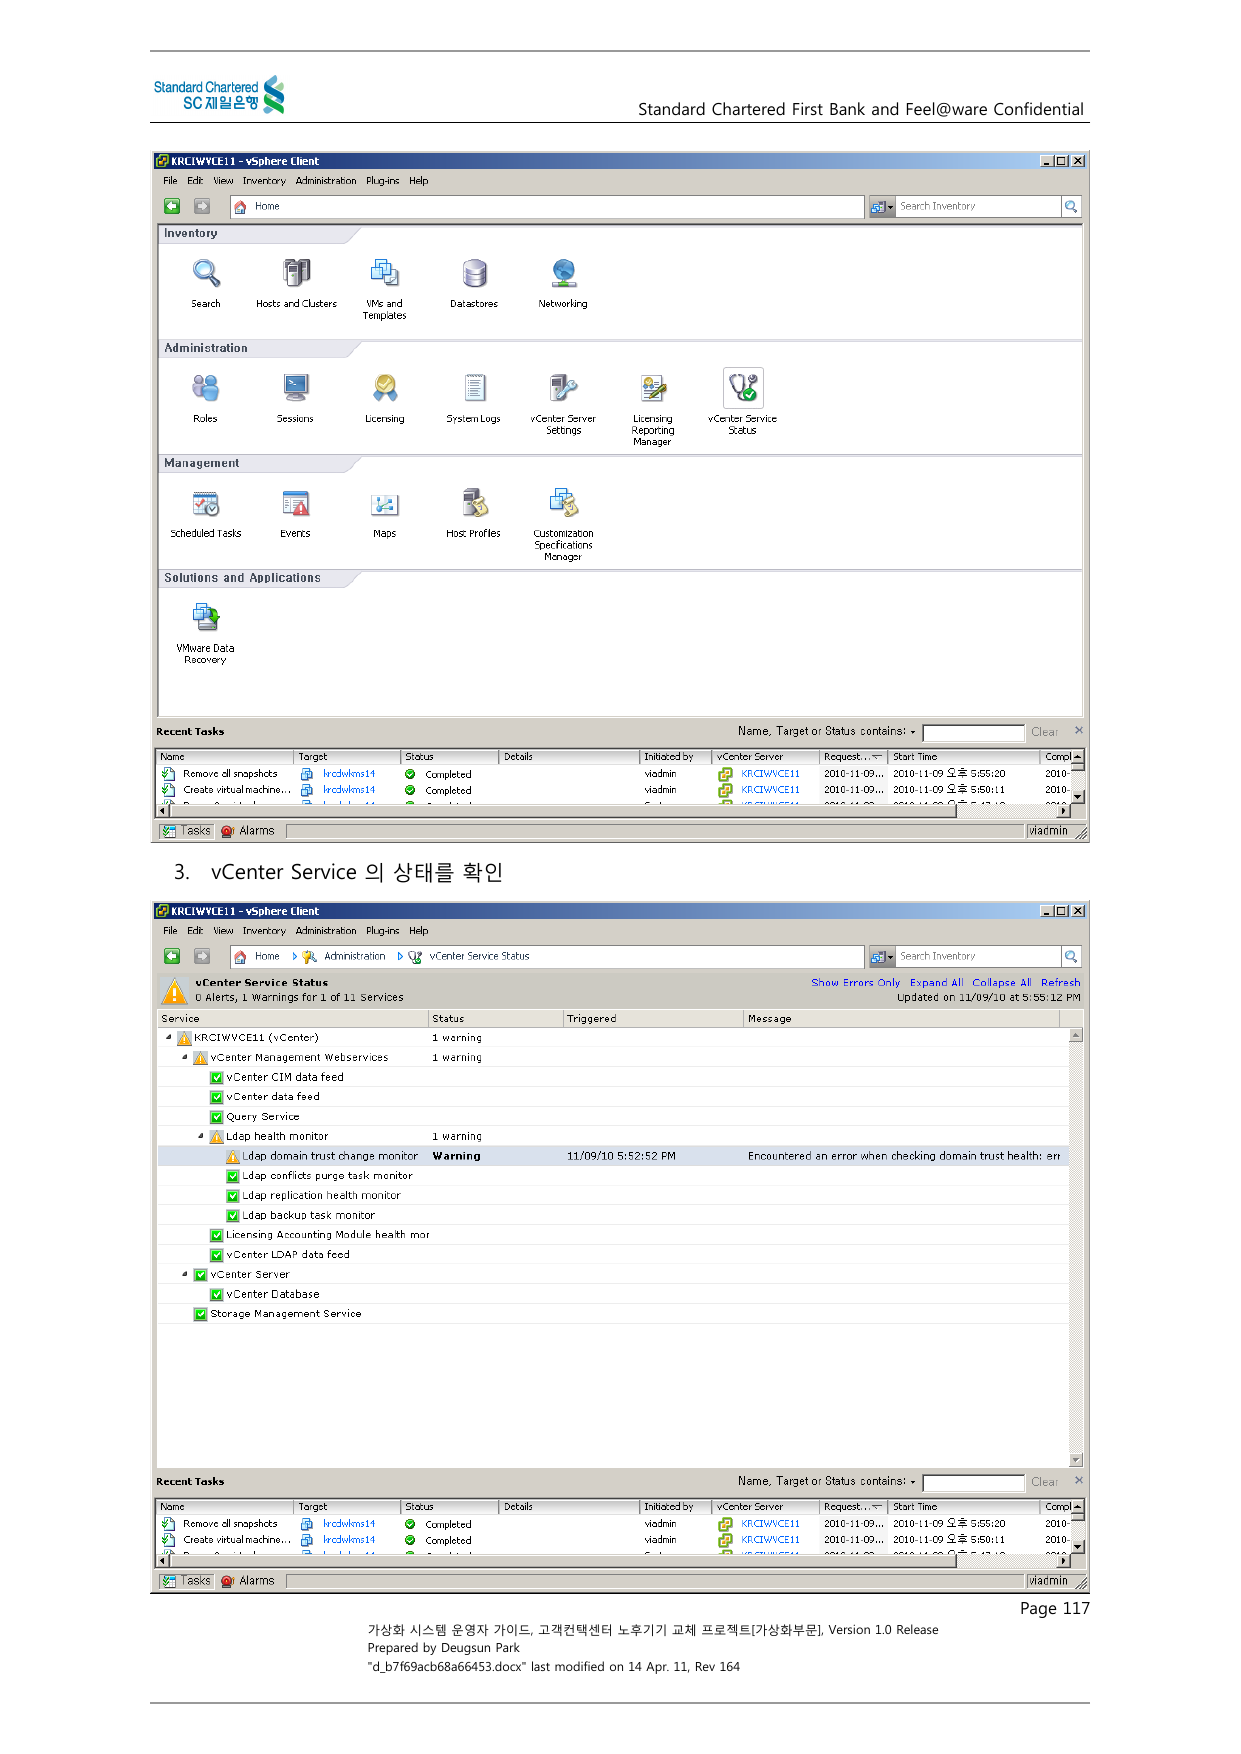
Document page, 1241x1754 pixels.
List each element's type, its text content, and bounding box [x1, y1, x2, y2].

list vCenter Service 의 상태를 확인 [174, 857, 1090, 885]
picture [150, 900, 1090, 1593]
picture [150, 150, 1090, 843]
